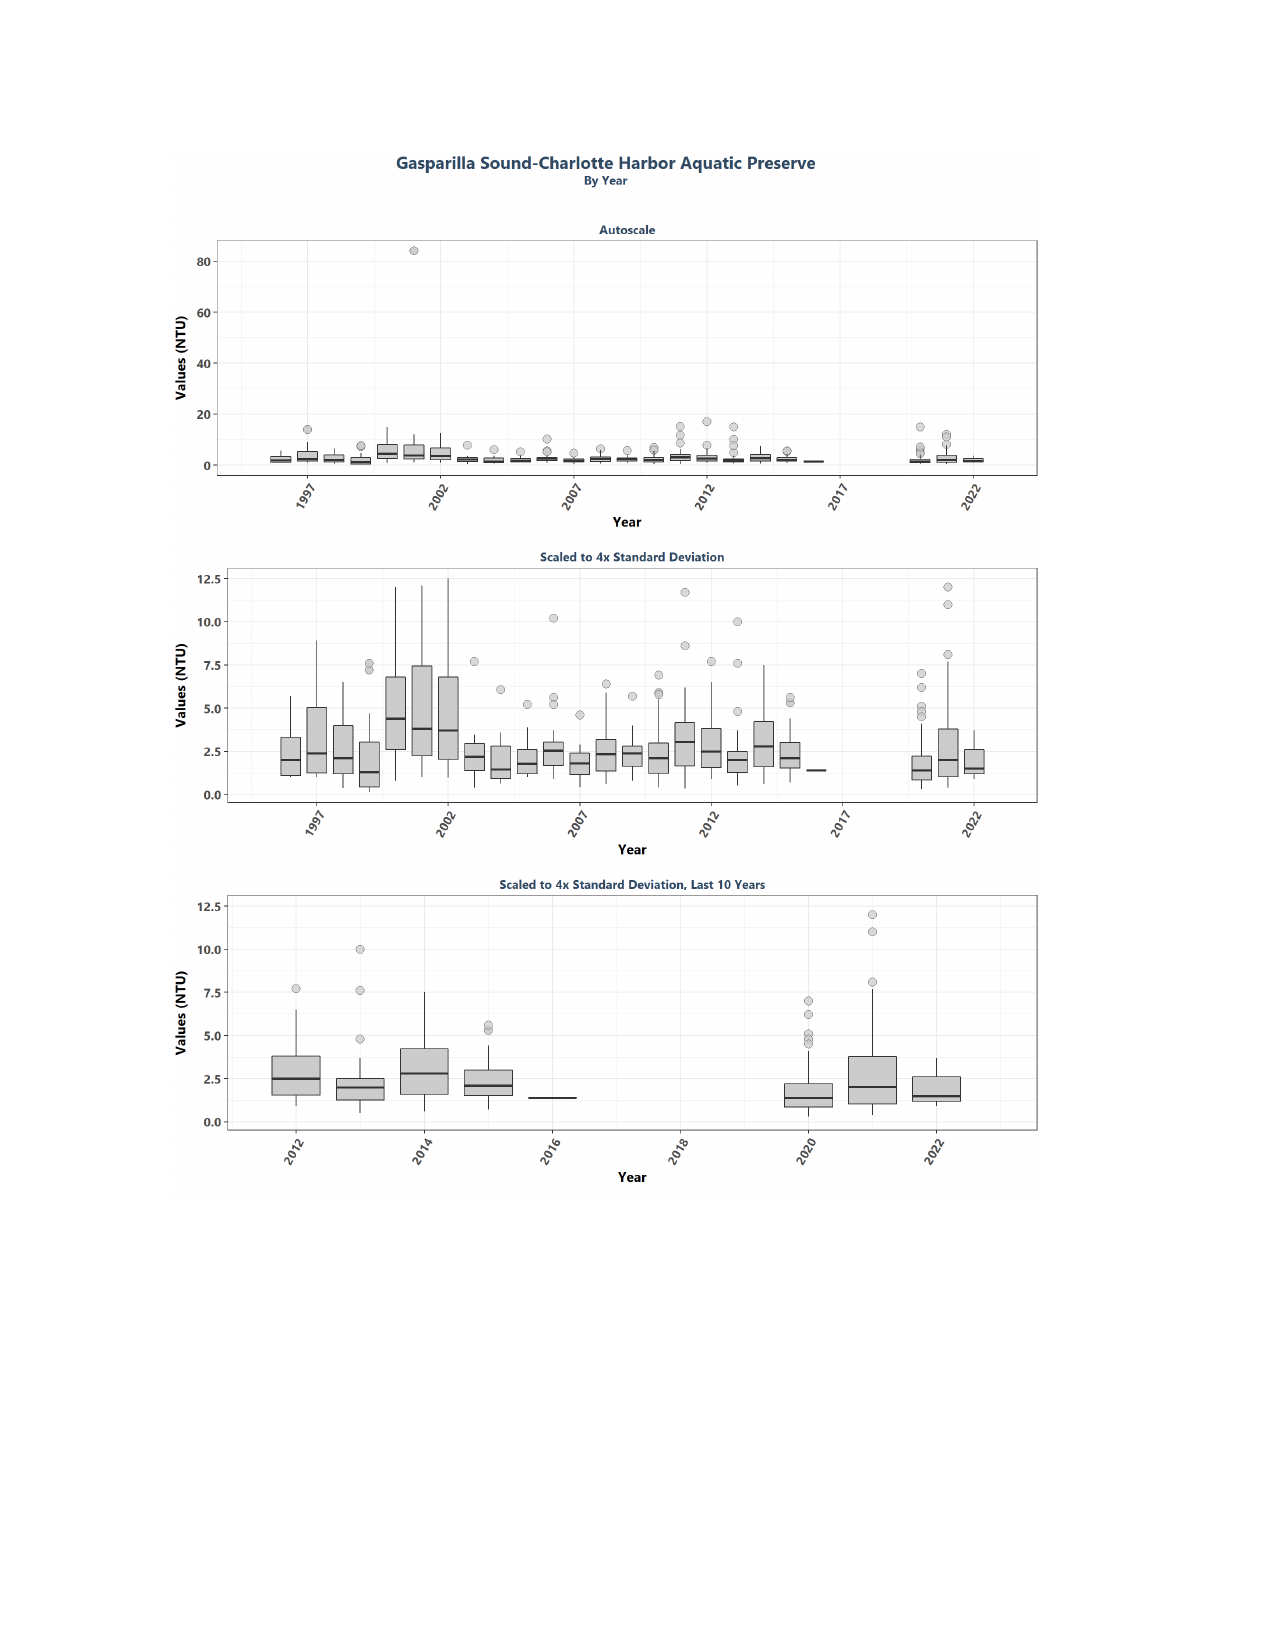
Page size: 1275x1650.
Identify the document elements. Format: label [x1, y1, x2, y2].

picture [168, 150, 1044, 1200]
